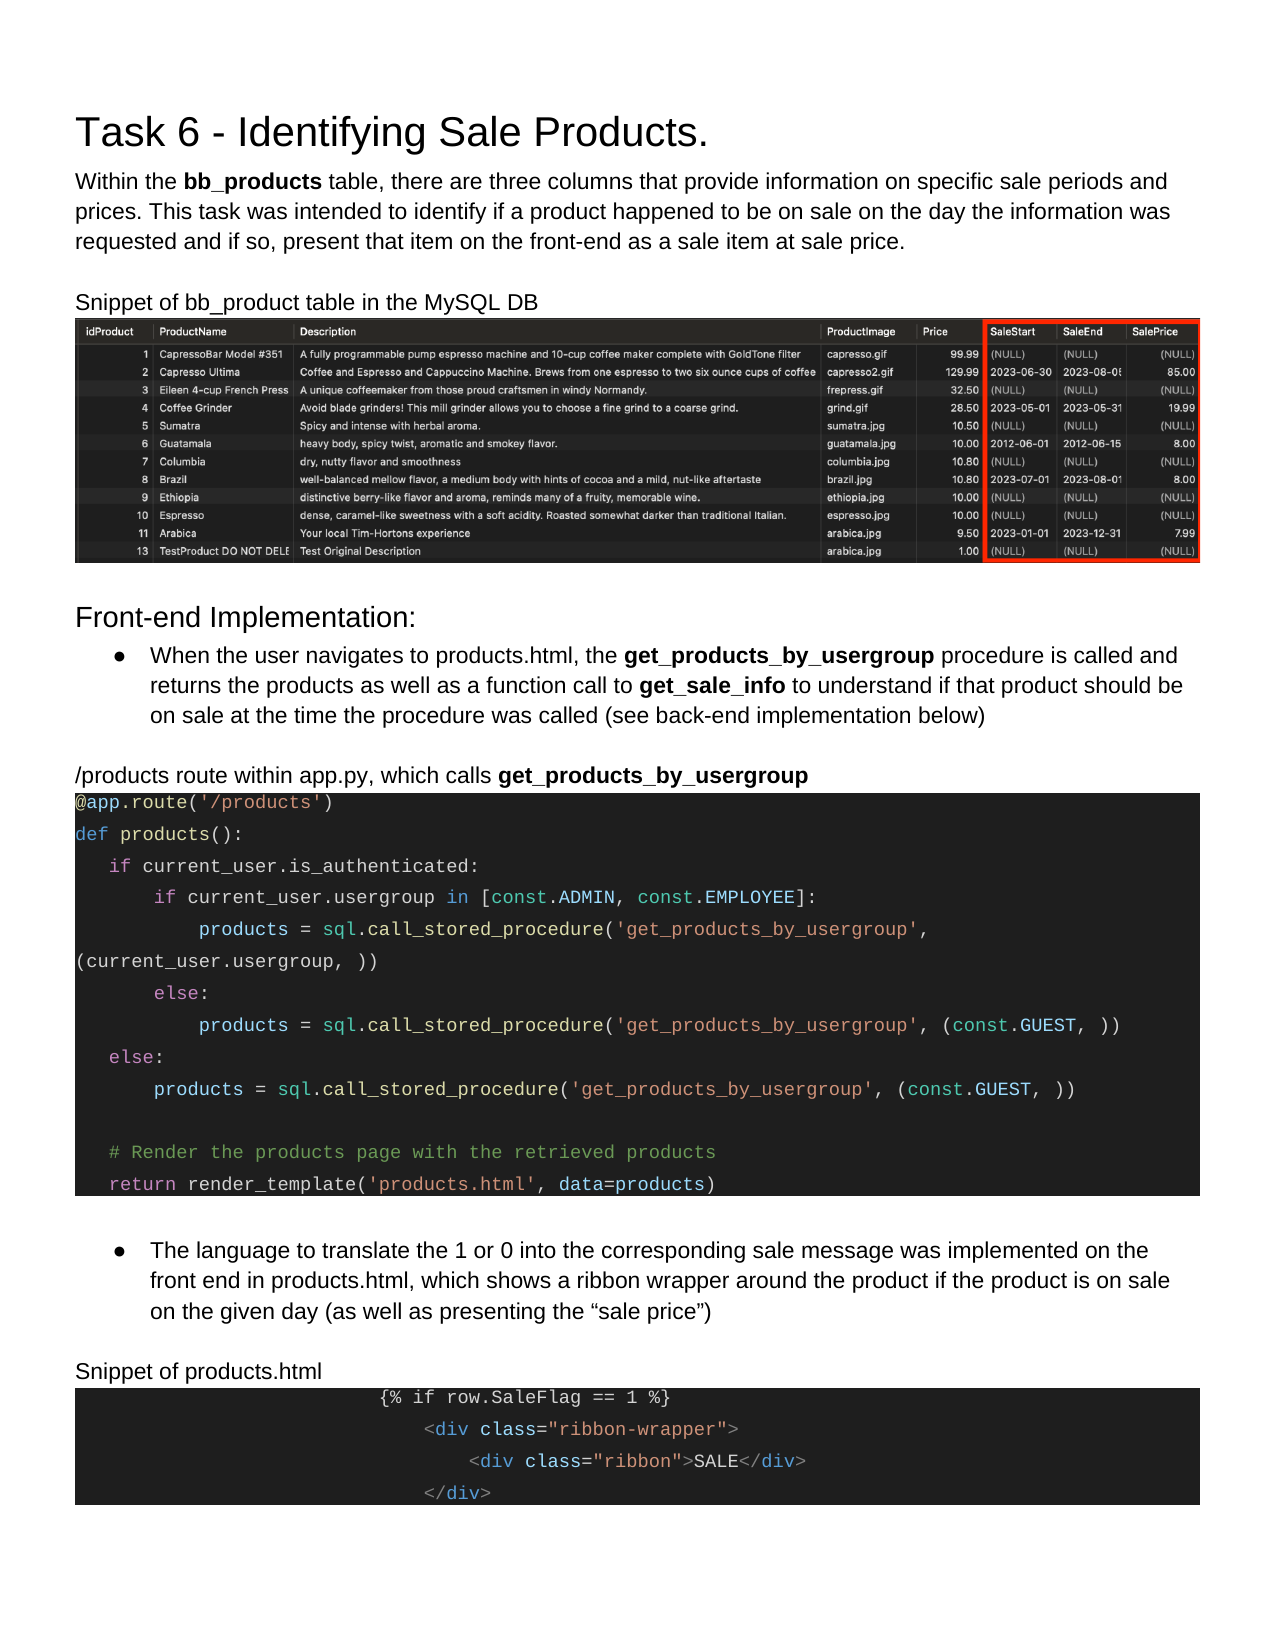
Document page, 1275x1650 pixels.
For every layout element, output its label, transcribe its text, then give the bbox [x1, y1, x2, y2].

picture [75, 318, 1200, 563]
text def products(): [75, 824, 1200, 846]
text # Render the products page with the retrieved products [75, 1143, 1200, 1164]
text <div class="ribbon-wrapper"> [75, 1420, 1200, 1441]
text if current_user.is_authenticated: [75, 856, 1200, 878]
list The language to translate the 1 or 0 into the corresponding sale message was implemented on the front end in products.html, which shows a ribbon wrapper around the product if the product is on sale on the given day (as well as presenting the “sale price”) [112, 1237, 1200, 1324]
list When the user navigates to products.html, the get_products_by_usergroup procedure is called and returns the products as well as a function call to get_sale_info to understand if that product should be on sale at the time the procedure was called (see back-end implementation below) [112, 642, 1200, 728]
text Snippet of products.html [75, 1358, 1200, 1384]
text if current_user.usergroup in [const.ADMIN, const.EMPLOYEE]: [75, 888, 1200, 909]
text products = sql.call_stored_procedure('get_products_by_usergroup', (const.GUEST, )) [75, 1079, 1200, 1101]
text products = sql.call_stored_procedure('get_products_by_usergroup', (current_user.usergroup, )) [75, 920, 1200, 973]
text return render_template('products.html', data=products) [75, 1175, 1200, 1196]
text </div> [75, 1484, 1200, 1505]
text <div class="ribbon">SALE</div> [75, 1452, 1200, 1473]
text else: [75, 1048, 1200, 1069]
text @app.route('/products') [75, 793, 1200, 814]
text Snippet of bb_product table in the MySQL DB [75, 288, 1200, 315]
subtitle Front-end Implementation: [75, 600, 1200, 633]
text products = sql.call_stored_procedure('get_products_by_usergroup', (const.GUEST, )) [75, 1016, 1200, 1037]
text {% if row.SaleFlag == 1 %} [75, 1388, 1200, 1409]
text /products route within app.py, which calls get_products_by_usergroup [75, 762, 1200, 789]
subtitle Task 6 - Identifying Sale Products. [75, 107, 1200, 155]
text Within the bb_products table, there are three columns that provide information on specific sale periods and prices. This task was intended to identify if a product happened to be on sale on the day the information was requested and if so, present that item on the front-end as a sale item at sale price. [75, 168, 1200, 254]
text else: [75, 984, 1200, 1005]
